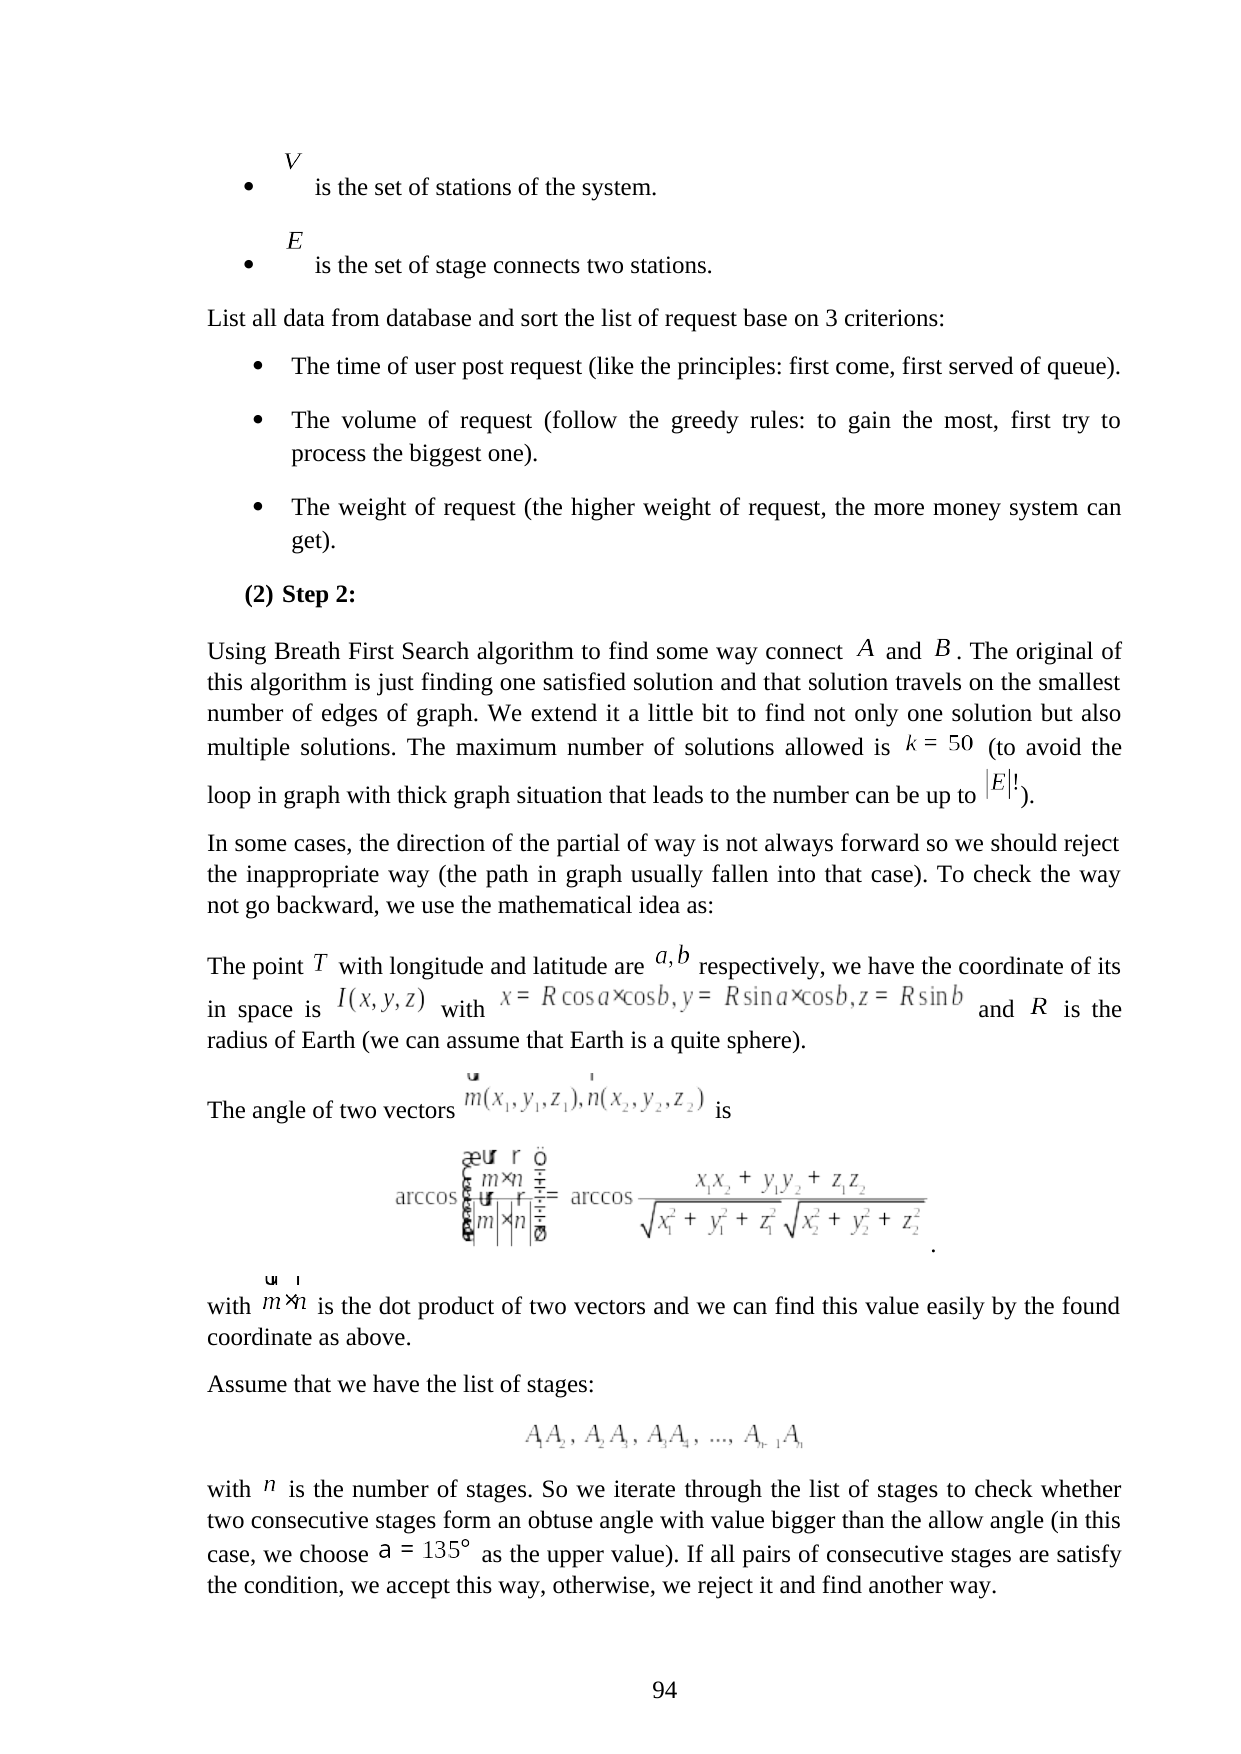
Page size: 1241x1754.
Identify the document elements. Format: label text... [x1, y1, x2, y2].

text . [207, 1143, 1122, 1258]
text Assume that we have the list of stages: [207, 1369, 1122, 1398]
text List all data from database and sort the list of request base on 3 criterions: [207, 303, 1122, 332]
text Using Breath First Search algorithm to find some way connect and . The original of this algorithm is just finding one satisfied solution and that solution travels on the smallest number of edges of graph. We extend it a little bit to find not only one solution but also multiple solutions. The maximum number of solutions allowed is (to avoid the loop in graph with thick graph situation that leads to the number can be up to ). [207, 633, 1122, 809]
text In some cases, the direction of the partial of way is not always forward so we should reject the inappropriate way (the path in graph usually fallen into that case). To check the way not go backward, we use the mathematical idea as: [207, 828, 1122, 919]
list is the set of stations of the system. [244, 148, 1122, 201]
list is the set of stage connects two stations. [244, 226, 1122, 278]
text The angle of two vectors is [207, 1073, 1122, 1124]
list Step 2: [244, 579, 1122, 608]
list The time of user post request (like the principles: first come, first served of queue). [254, 351, 1122, 380]
text with is the dot product of two vectors and we can find this value easily by the found coordinate as above. [207, 1277, 1122, 1351]
text with is the number of stages. So we iterate through the list of stages to check whether two consecutive stages form an obtuse angle with value bigger than the allow angle (in this case, we choose as the upper value). If all pairs of consecutive stages are satisfy the condition, we accept this way, otherwise, we reject it and find another way. [207, 1474, 1122, 1599]
list The weight of request (the higher weight of request, the more money system can get). [254, 492, 1122, 554]
text The point with longitude and latitude are respectively, we have the coordinate of its in space is with and is the radius of Earth (we can assume that Earth is a quite sphere). [207, 938, 1122, 1054]
list The volume of request (follow the greedy rules: to gain the most, first try to process the biggest one). [254, 405, 1122, 467]
